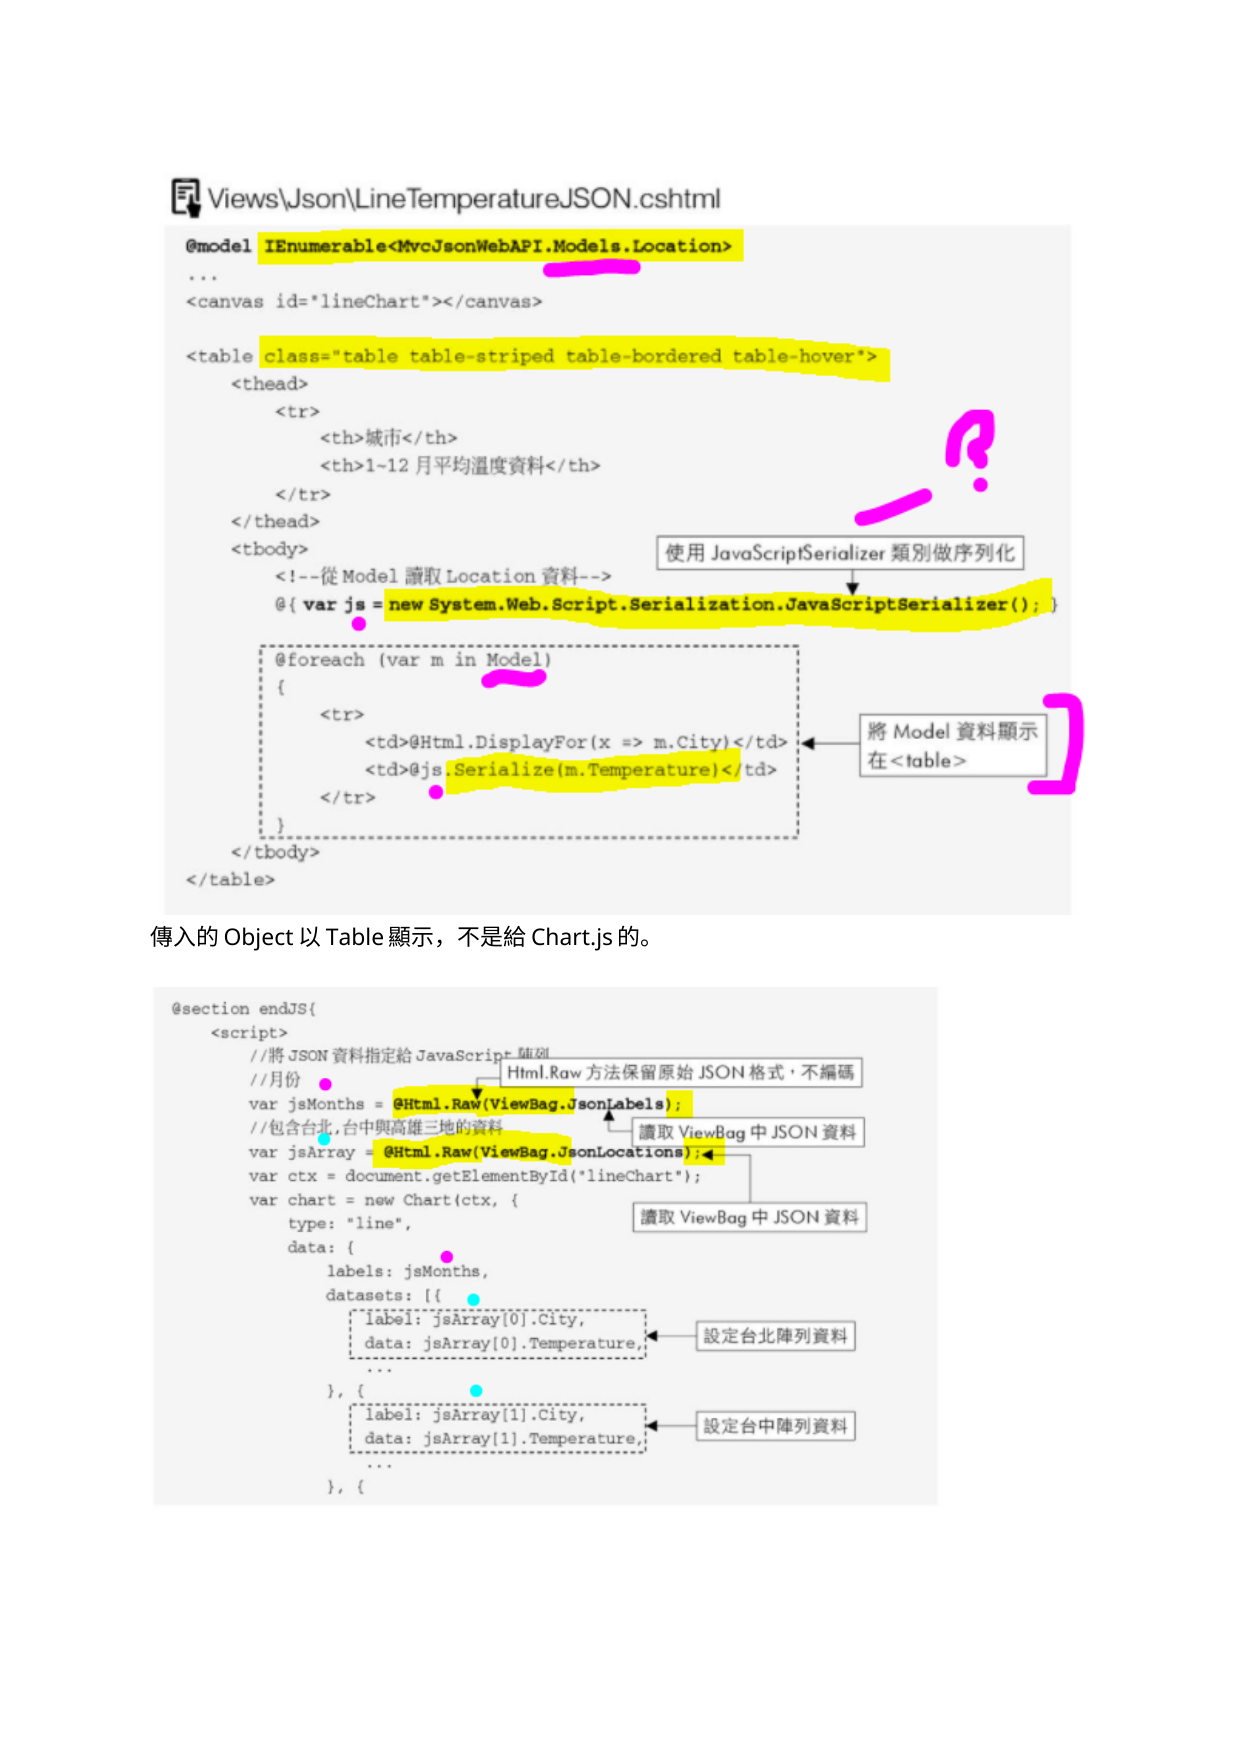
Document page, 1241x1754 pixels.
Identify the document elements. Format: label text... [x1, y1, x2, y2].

picture [150, 987, 948, 1528]
picture [150, 150, 1091, 915]
text 傳入的Object以Table顯示，不是給Chart.js的。 [150, 918, 1090, 952]
